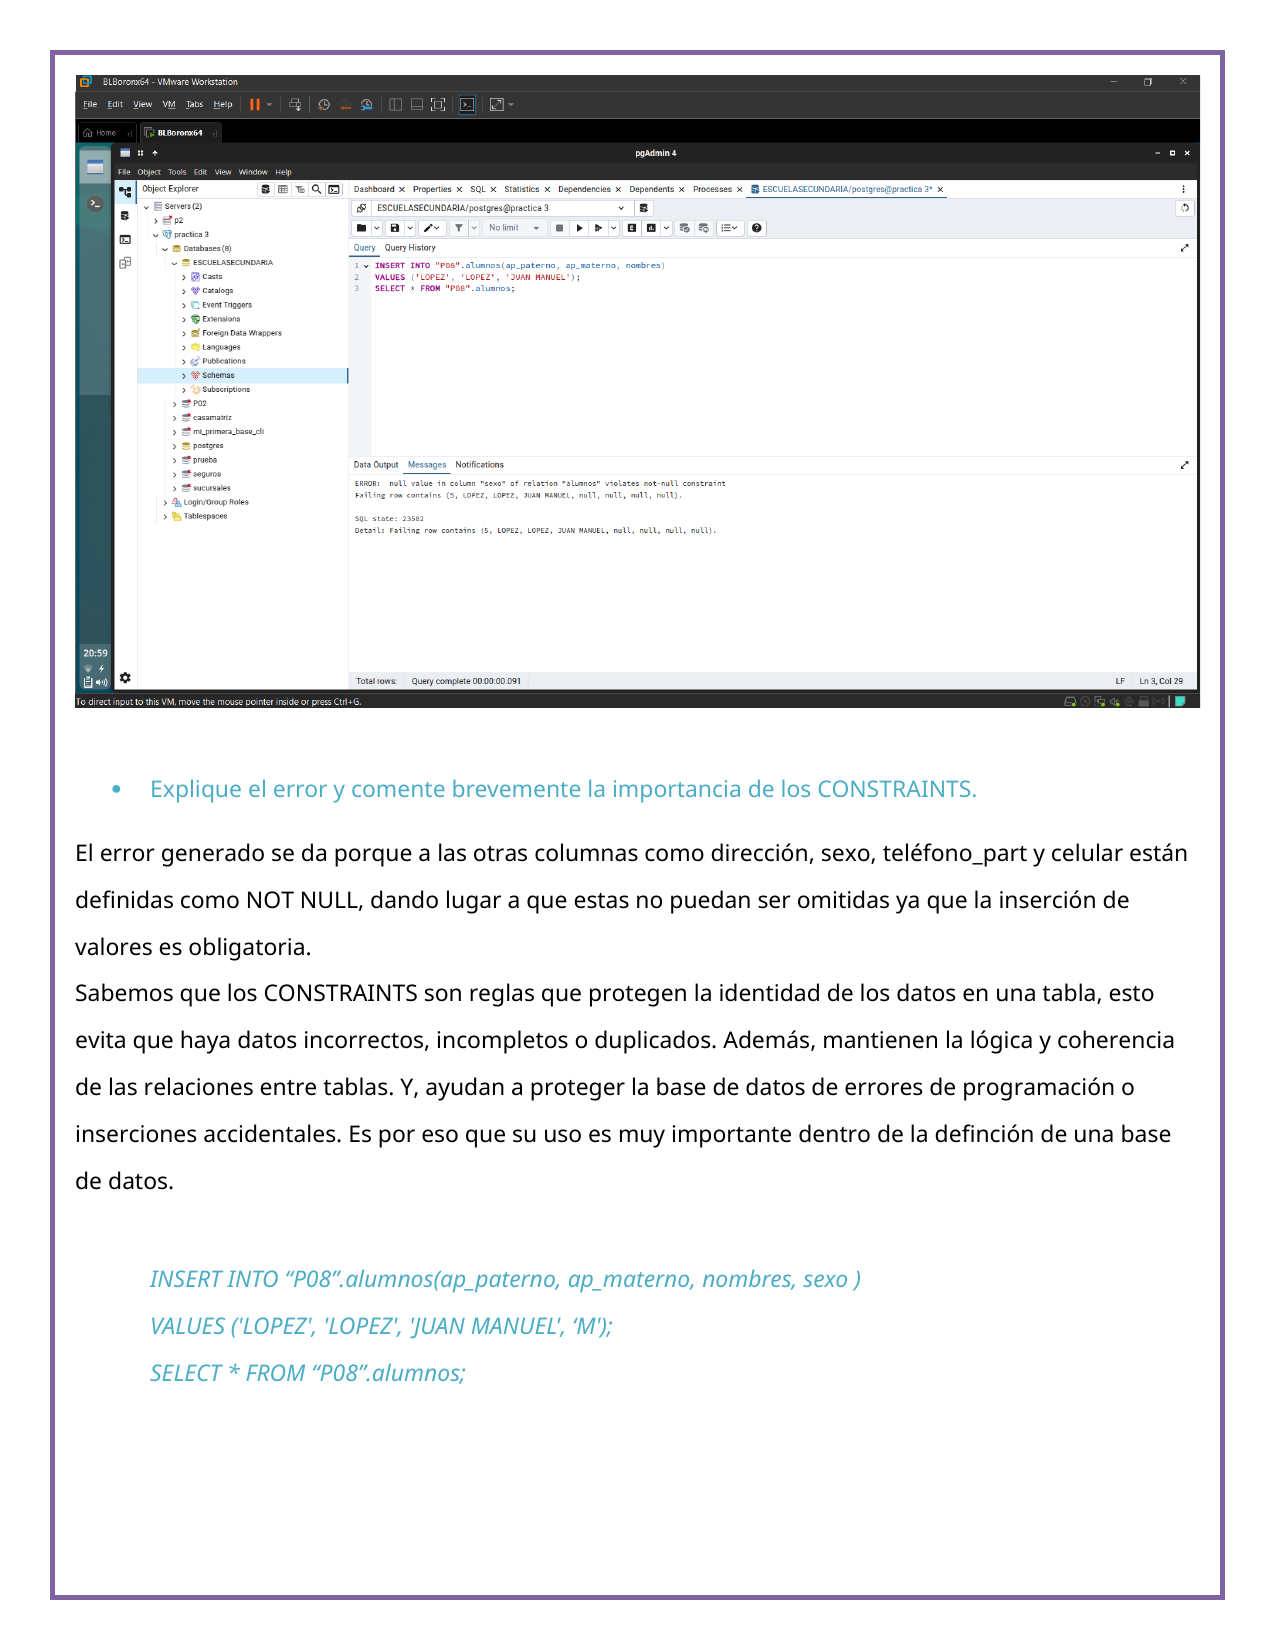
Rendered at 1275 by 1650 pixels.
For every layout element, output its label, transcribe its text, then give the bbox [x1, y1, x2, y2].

picture [75, 75, 1200, 708]
list INSERT INTO “P08”.alumnos(ap_paterno, ap_materno, nombres, sexo ) [150, 1263, 1200, 1294]
list SELECT * FROM “P08”.alumnos; [150, 1357, 1200, 1388]
text Sabemos que los CONSTRAINTS son reglas que protegen la identidad de los datos en una tabla, esto evita que haya datos incorrectos, incompletos o duplicados. Además, mantienen la lógica y coherencia de las relaciones entre tablas. Y, ayudan a proteger la base de datos de errores de programación o inserciones accidentales. Es por eso que su uso es muy importante dentro de la definción de una base de datos. [75, 977, 1200, 1196]
list VALUES ('LOPEZ', 'LOPEZ', 'JUAN MANUEL', ‘M'); [150, 1310, 1200, 1341]
text El error generado se da porque a las otras columnas como dirección, sexo, teléfono_part y celular están definidas como NOT NULL, dando lugar a que estas no puedan ser omitidas ya que la inserción de valores es obligatoria. [75, 837, 1200, 962]
list Explique el error y comente brevemente la importancia de los CONSTRAINTS. [112, 773, 1200, 804]
